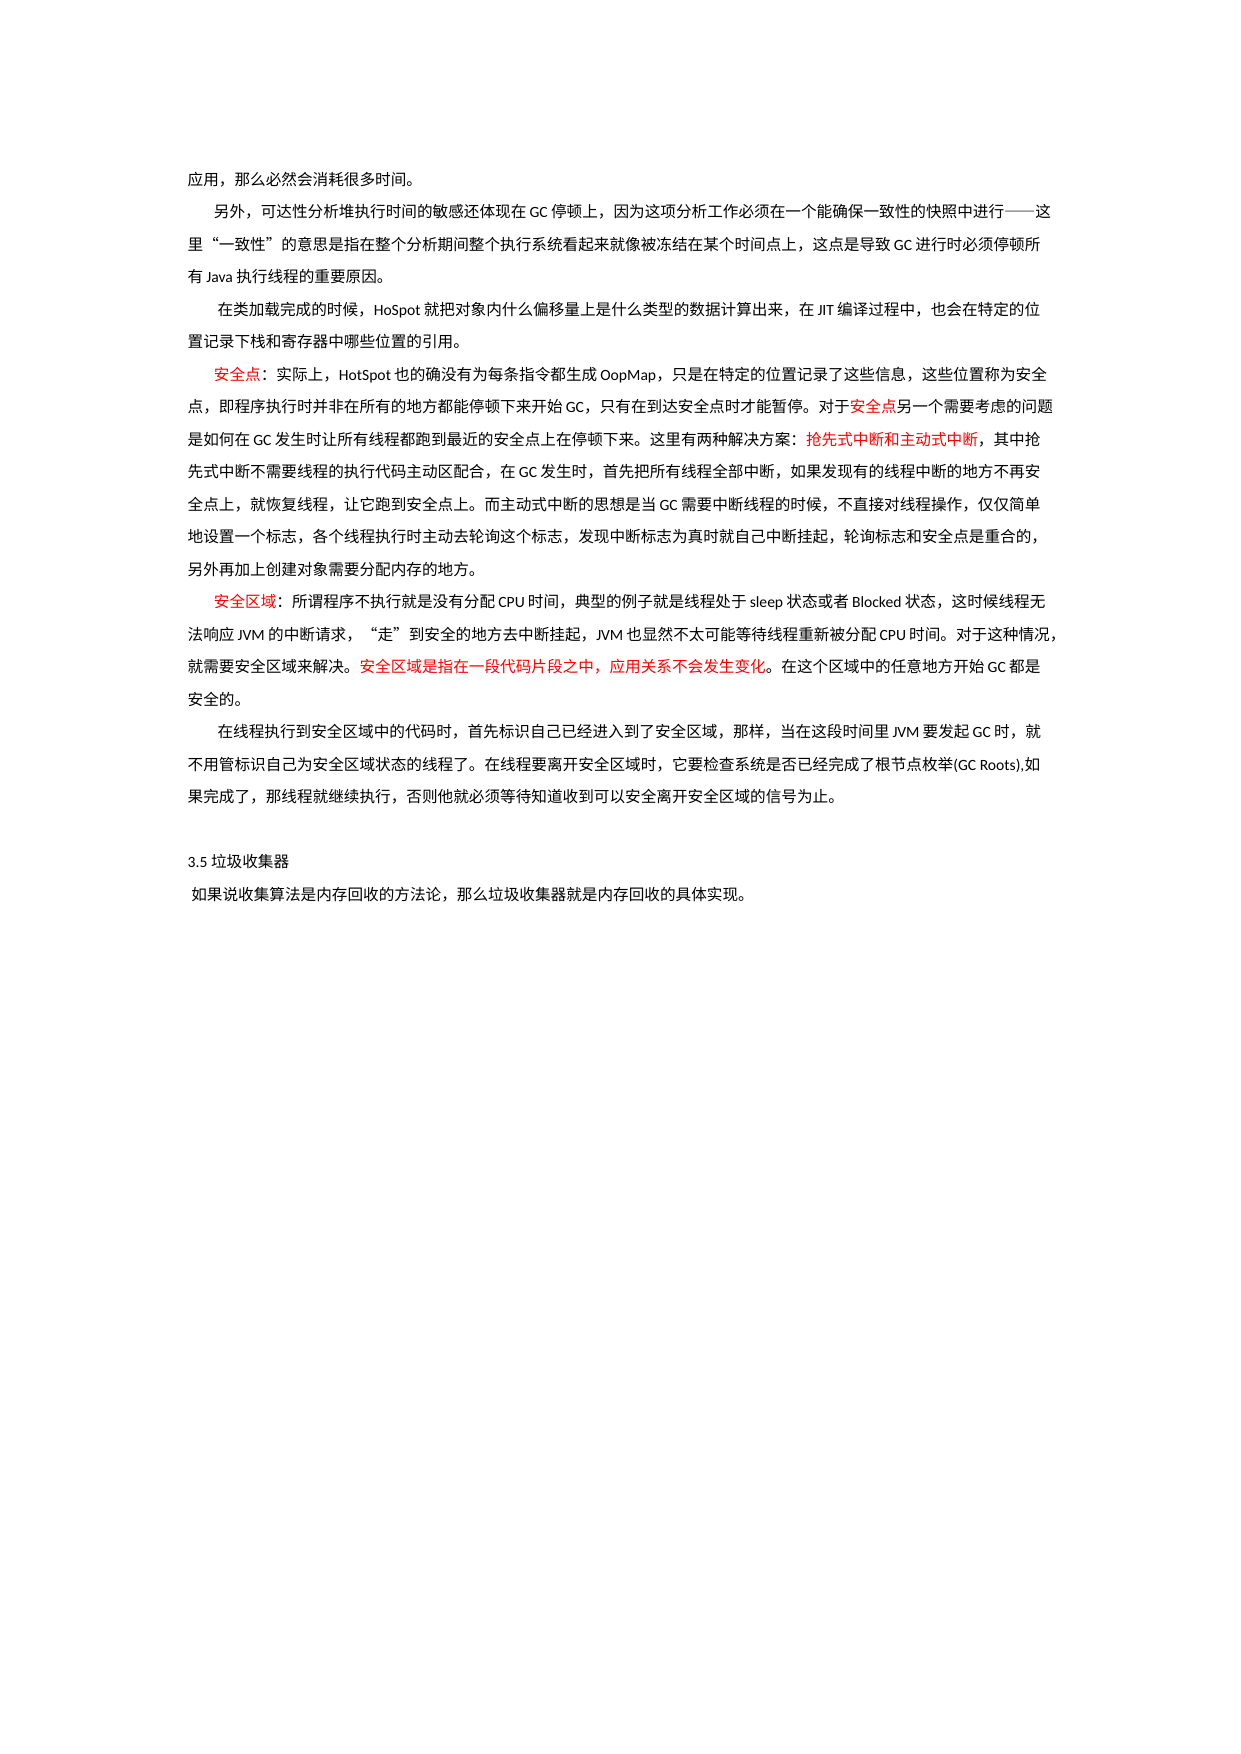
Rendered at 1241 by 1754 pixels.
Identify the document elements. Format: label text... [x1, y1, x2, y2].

text 安全点：实际上，HotSpot也的确没有为每条指令都生成OopMap，只是在特定的位置记录了这些信息，这些位置称为安全点，即程序执行时并非在所有的地方都能停顿下来开始GC，只有在到达安全点时才能暂停。对于安全点另一个需要考虑的问题是如何在GC发生时让所有线程都跑到最近的安全点上在停顿下来。这里有两种解决方案：抢先式中断和主动式中断，其中抢先式中断不需要线程的执行代码主动区配合，在GC发生时，首先把所有线程全部中断，如果发现有的线程中断的地方不再安全点上，就恢复线程，让它跑到安全点上。而主动式中断的思想是当GC需要中断线程的时候，不直接对线程操作，仅仅简单地设置一个标志，各个线程执行时主动去轮询这个标志，发现中断标志为真时就自己中断挂起，轮询标志和安全点是重合的，另外再加上创建对象需要分配内存的地方。 [187, 357, 1053, 584]
text 在类加载完成的时候，HoSpot就把对象内什么偏移量上是什么类型的数据计算出来，在JIT编译过程中，也会在特定的位置记录下栈和寄存器中哪些位置的引用。 [187, 292, 1053, 357]
text 在线程执行到安全区域中的代码时，首先标识自己已经进入到了安全区域，那样，当在这段时间里JVM要发起GC时，就不用管标识自己为安全区域状态的线程了。在线程要离开安全区域时，它要检查系统是否已经完成了根节点枚举(GC Roots),如果完成了，那线程就继续执行，否则他就必须等待知道收到可以安全离开安全区域的信号为止。 [187, 714, 1053, 812]
text 如果说收集算法是内存回收的方法论，那么垃圾收集器就是内存回收的具体实现。 [187, 877, 1053, 909]
text 3.5 垃圾收集器 [187, 844, 1053, 877]
text 安全区域：所谓程序不执行就是没有分配CPU时间，典型的例子就是线程处于sleep状态或者Blocked状态，这时候线程无法响应JVM的中断请求，“走”到安全的地方去中断挂起，JVM也显然不太可能等待线程重新被分配CPU时间。对于这种情况，就需要安全区域来解决。安全区域是指在一段代码片段之中，应用关系不会发生变化。在这个区域中的任意地方开始GC都是安全的。 [187, 584, 1053, 714]
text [187, 162, 1053, 194]
text 另外，可达性分析堆执行时间的敏感还体现在GC停顿上，因为这项分析工作必须在一个能确保一致性的快照中进行——这里“一致性”的意思是指在整个分析期间整个执行系统看起来就像被冻结在某个时间点上，这点是导致GC进行时必须停顿所有Java执行线程的重要原因。 [187, 194, 1053, 292]
